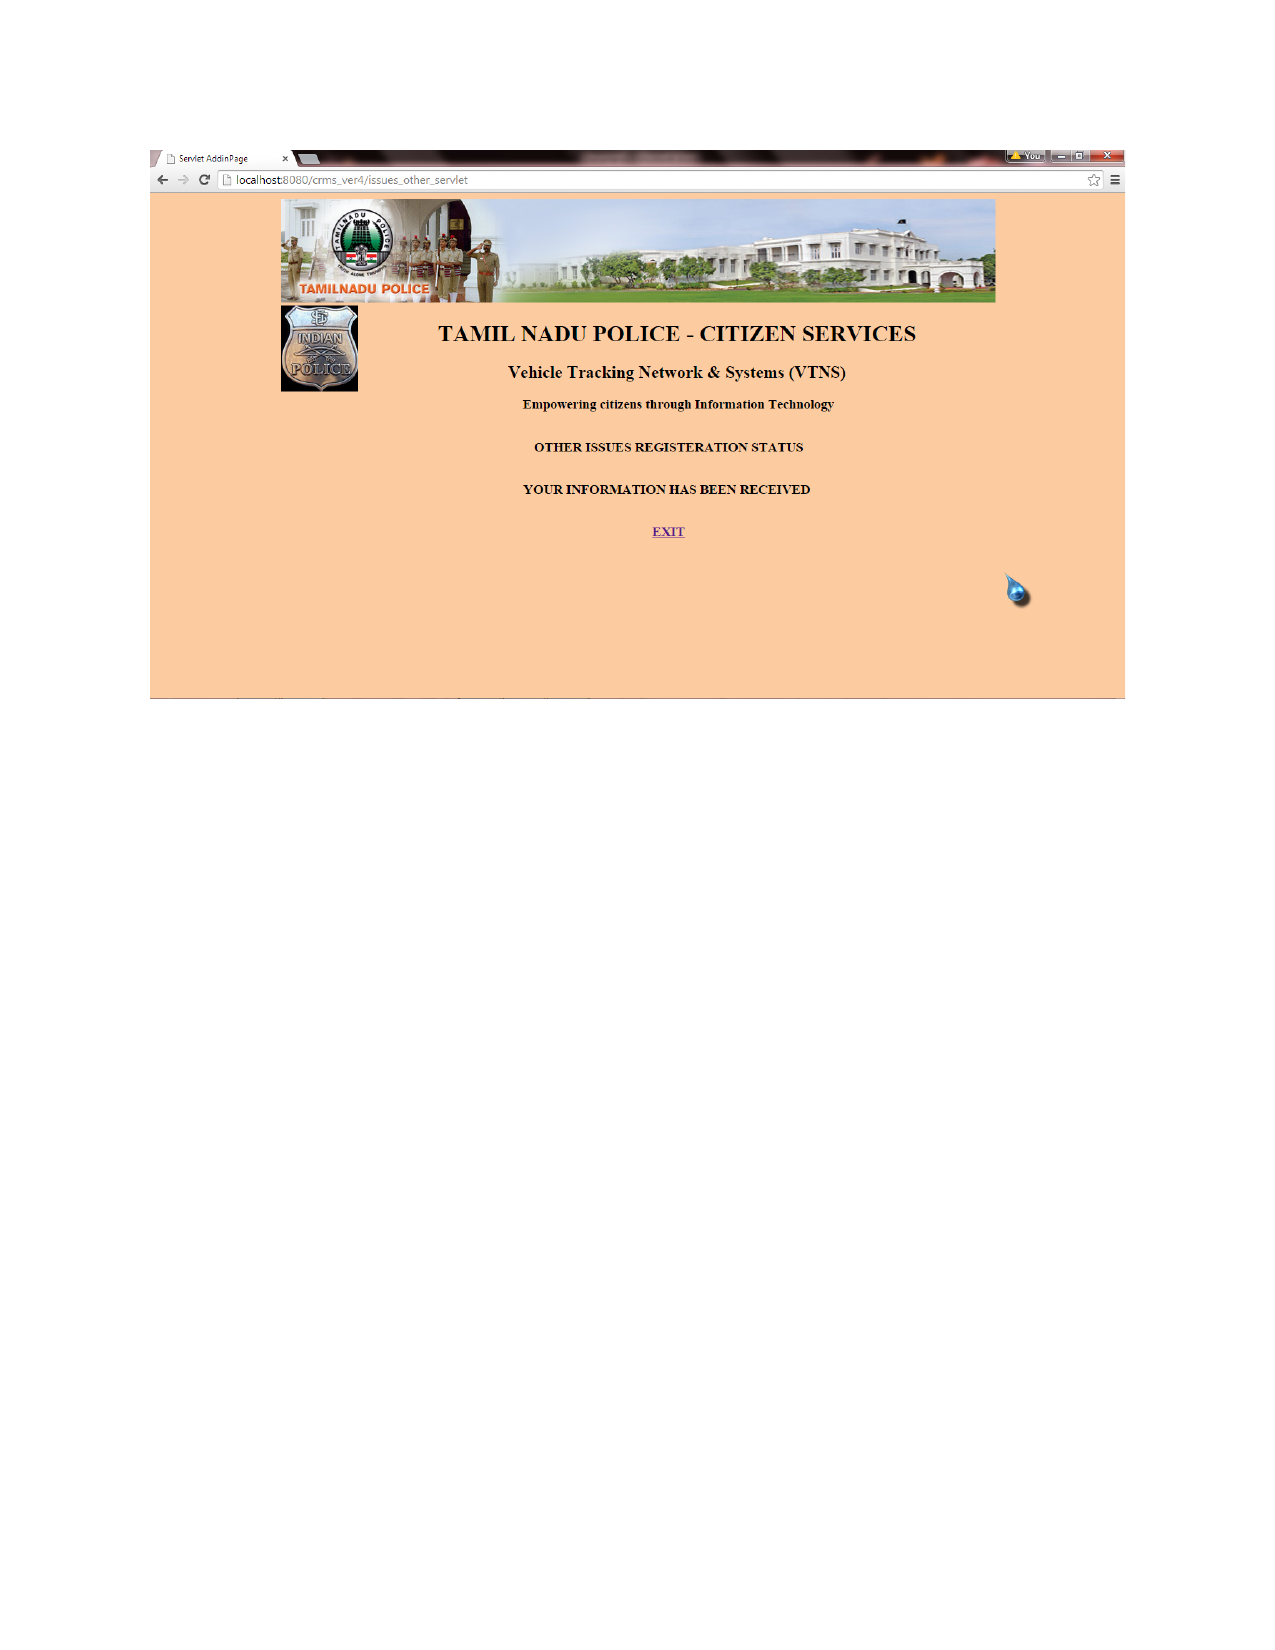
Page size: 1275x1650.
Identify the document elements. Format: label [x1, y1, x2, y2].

picture [150, 150, 1125, 699]
